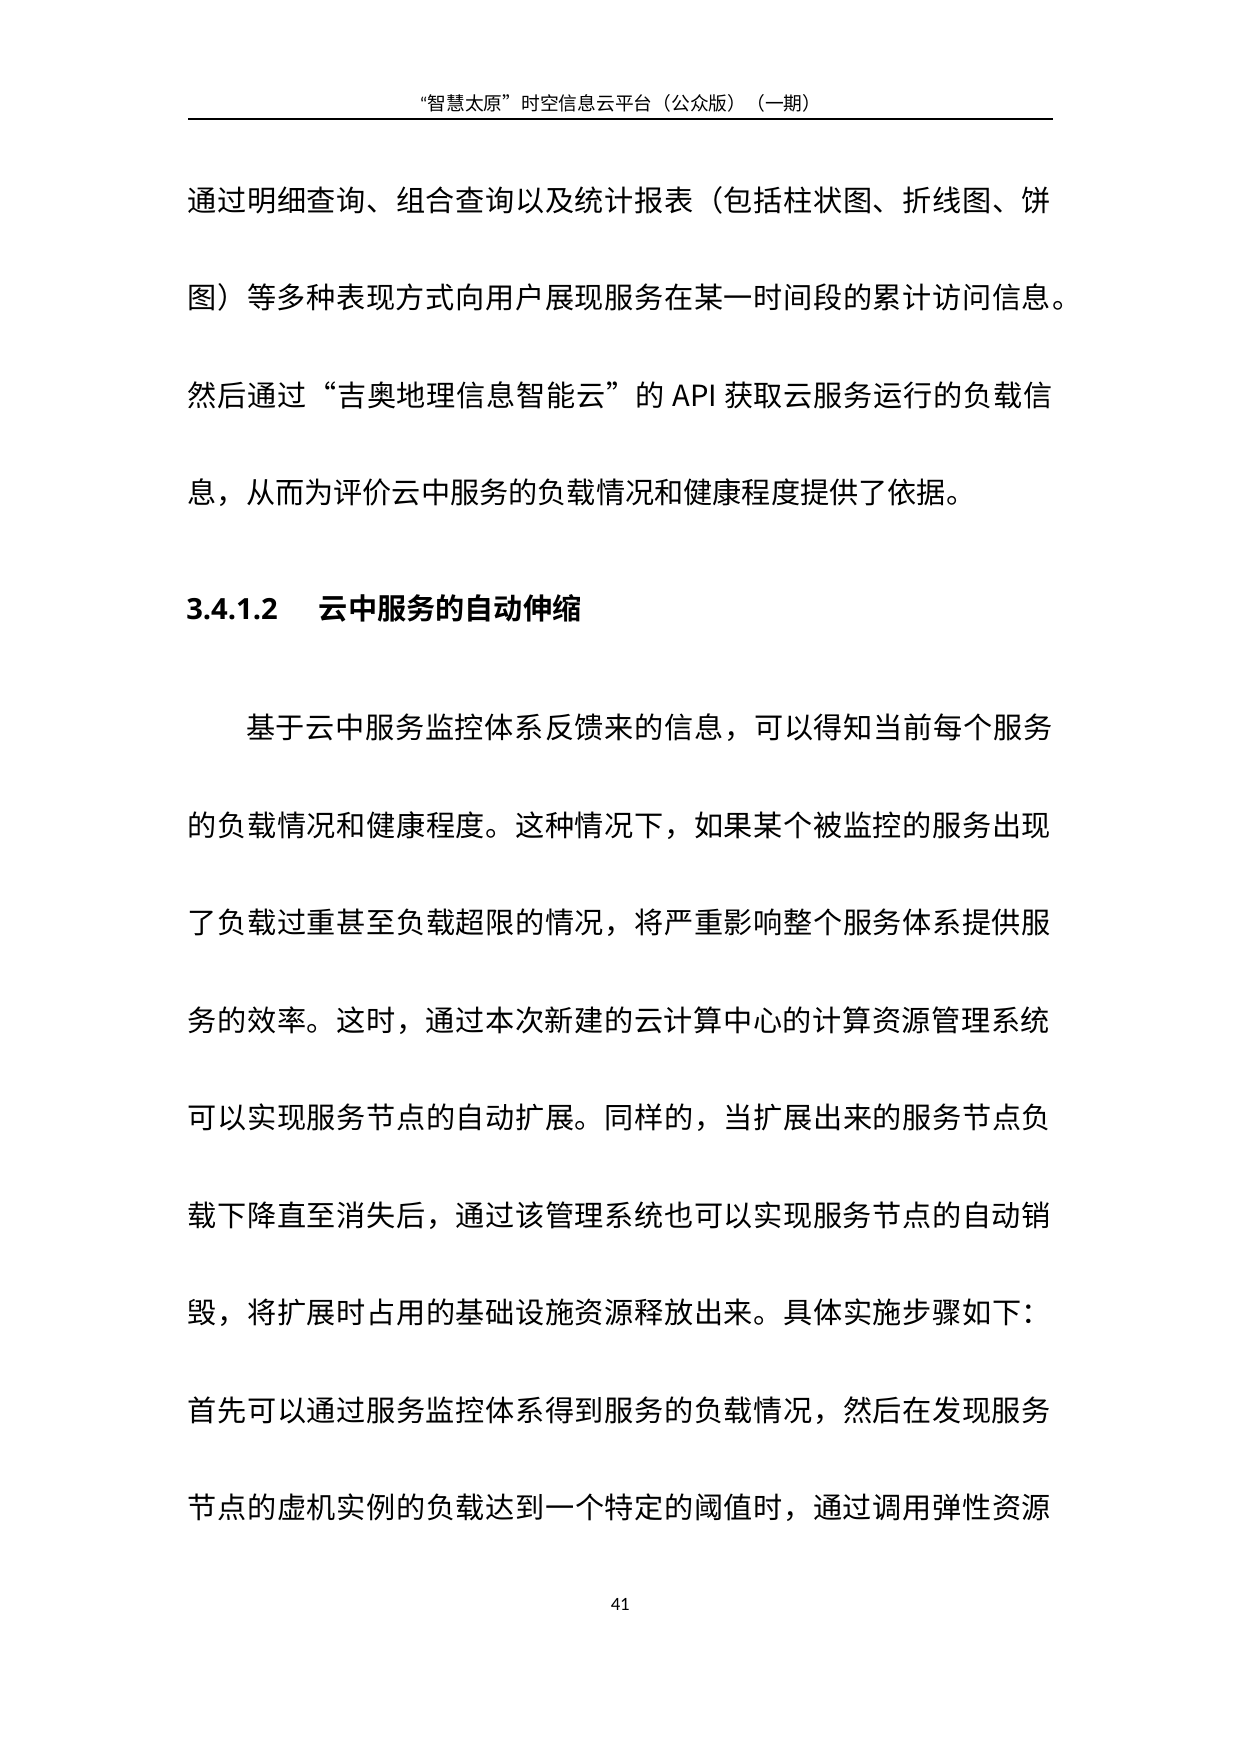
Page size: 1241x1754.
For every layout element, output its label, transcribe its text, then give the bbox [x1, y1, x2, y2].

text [187, 693, 1053, 1538]
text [187, 166, 1053, 524]
subtitle 云中服务的自动伸缩 [186, 574, 1053, 639]
